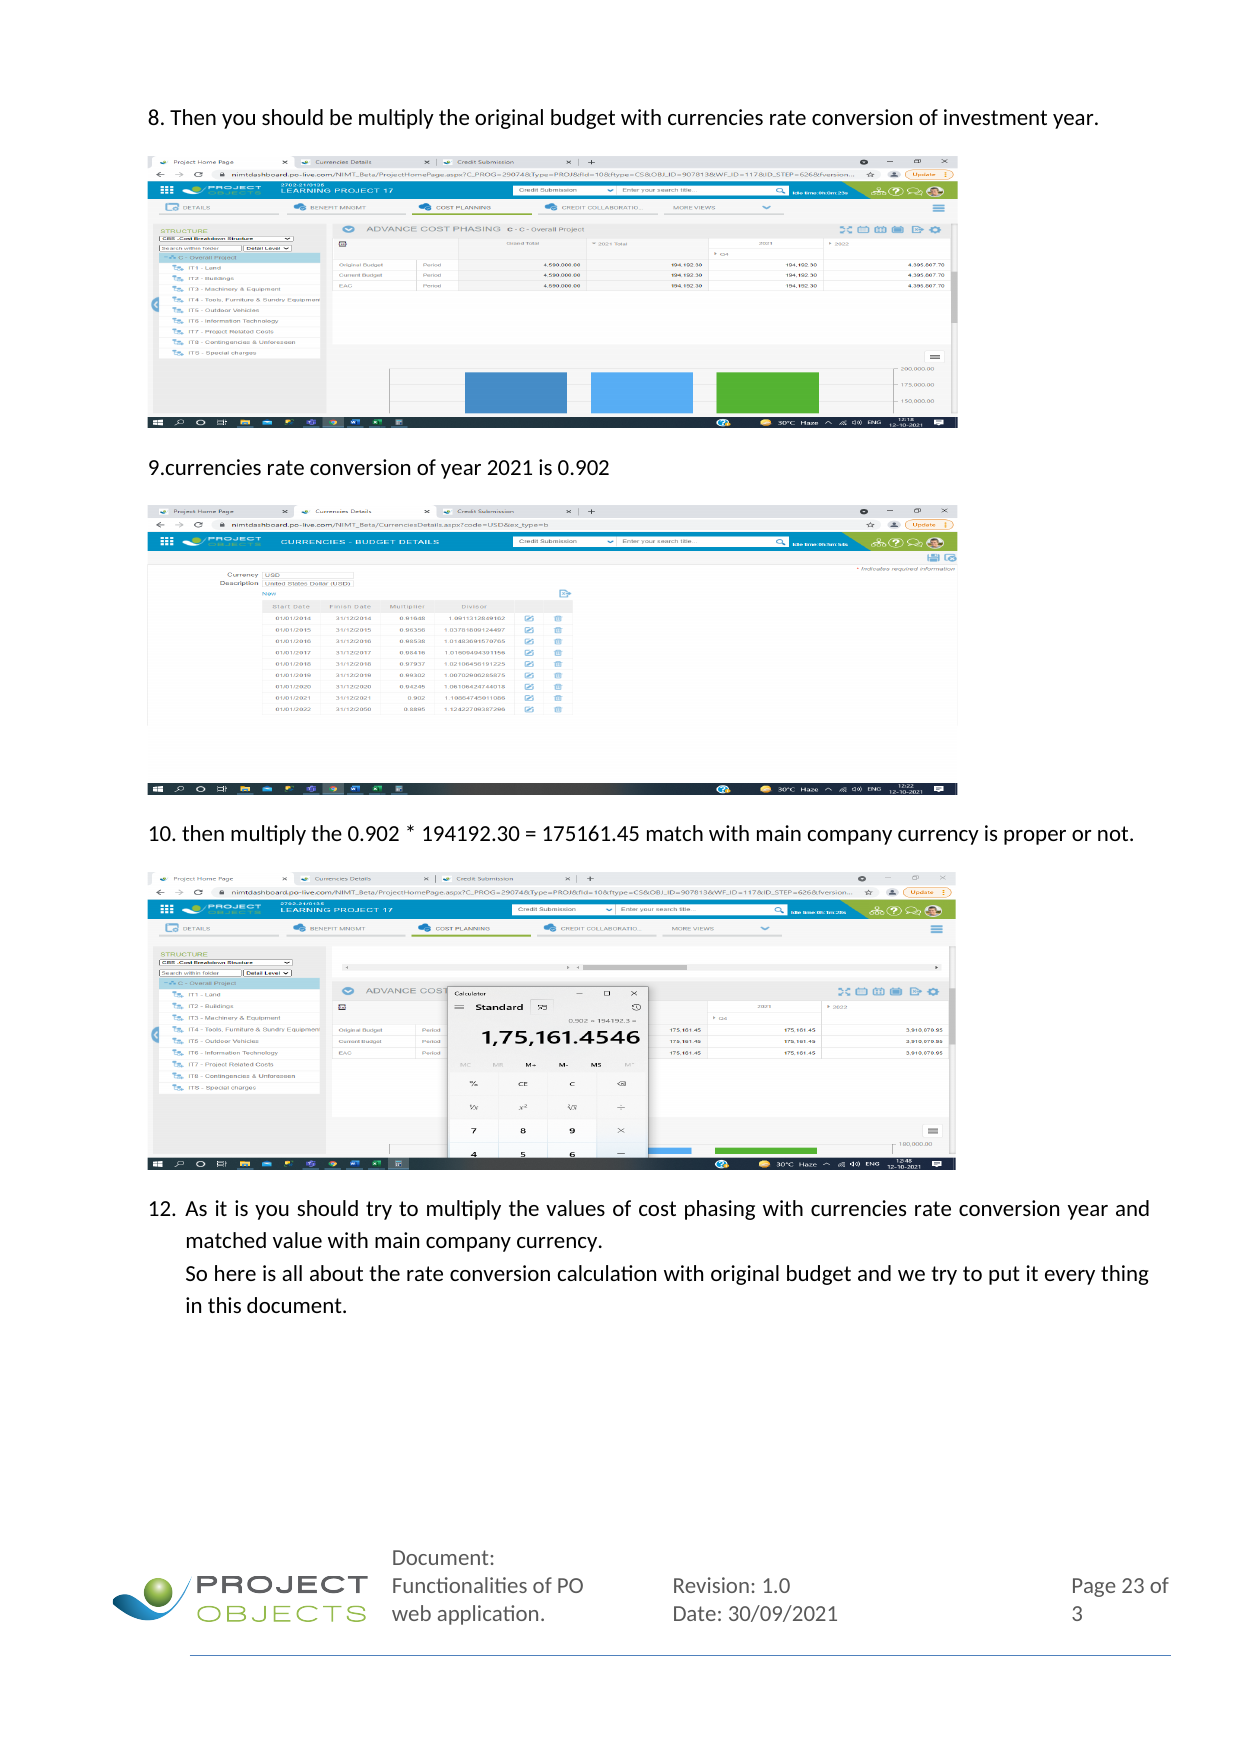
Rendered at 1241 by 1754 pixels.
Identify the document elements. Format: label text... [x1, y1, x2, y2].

picture [147, 872, 956, 1170]
picture [514, 186, 788, 195]
picture [112, 1576, 368, 1622]
picture [147, 505, 958, 795]
text 8. Then you should be multiply the original budget with currencies rate conversion of investment year. [148, 103, 1152, 131]
text 10. then multiply the 0.902 * 194192.30 = 175161.45 match with main company currency is proper or not. [148, 819, 1152, 847]
picture [147, 156, 958, 428]
picture [514, 537, 788, 546]
list As it is you should try to multiply the values of cost phasing with currencies rate conversion year and matched value with main company currency. [148, 1194, 1152, 1254]
picture [184, 906, 200, 913]
text 9.currencies rate conversion of year 2021 is 0.902 [148, 453, 1152, 481]
picture [184, 187, 200, 194]
picture [184, 538, 200, 545]
picture [513, 905, 787, 915]
list So here is all about the rate conversion calculation with original budget and we try to put it every thing in this document. [185, 1259, 1152, 1319]
